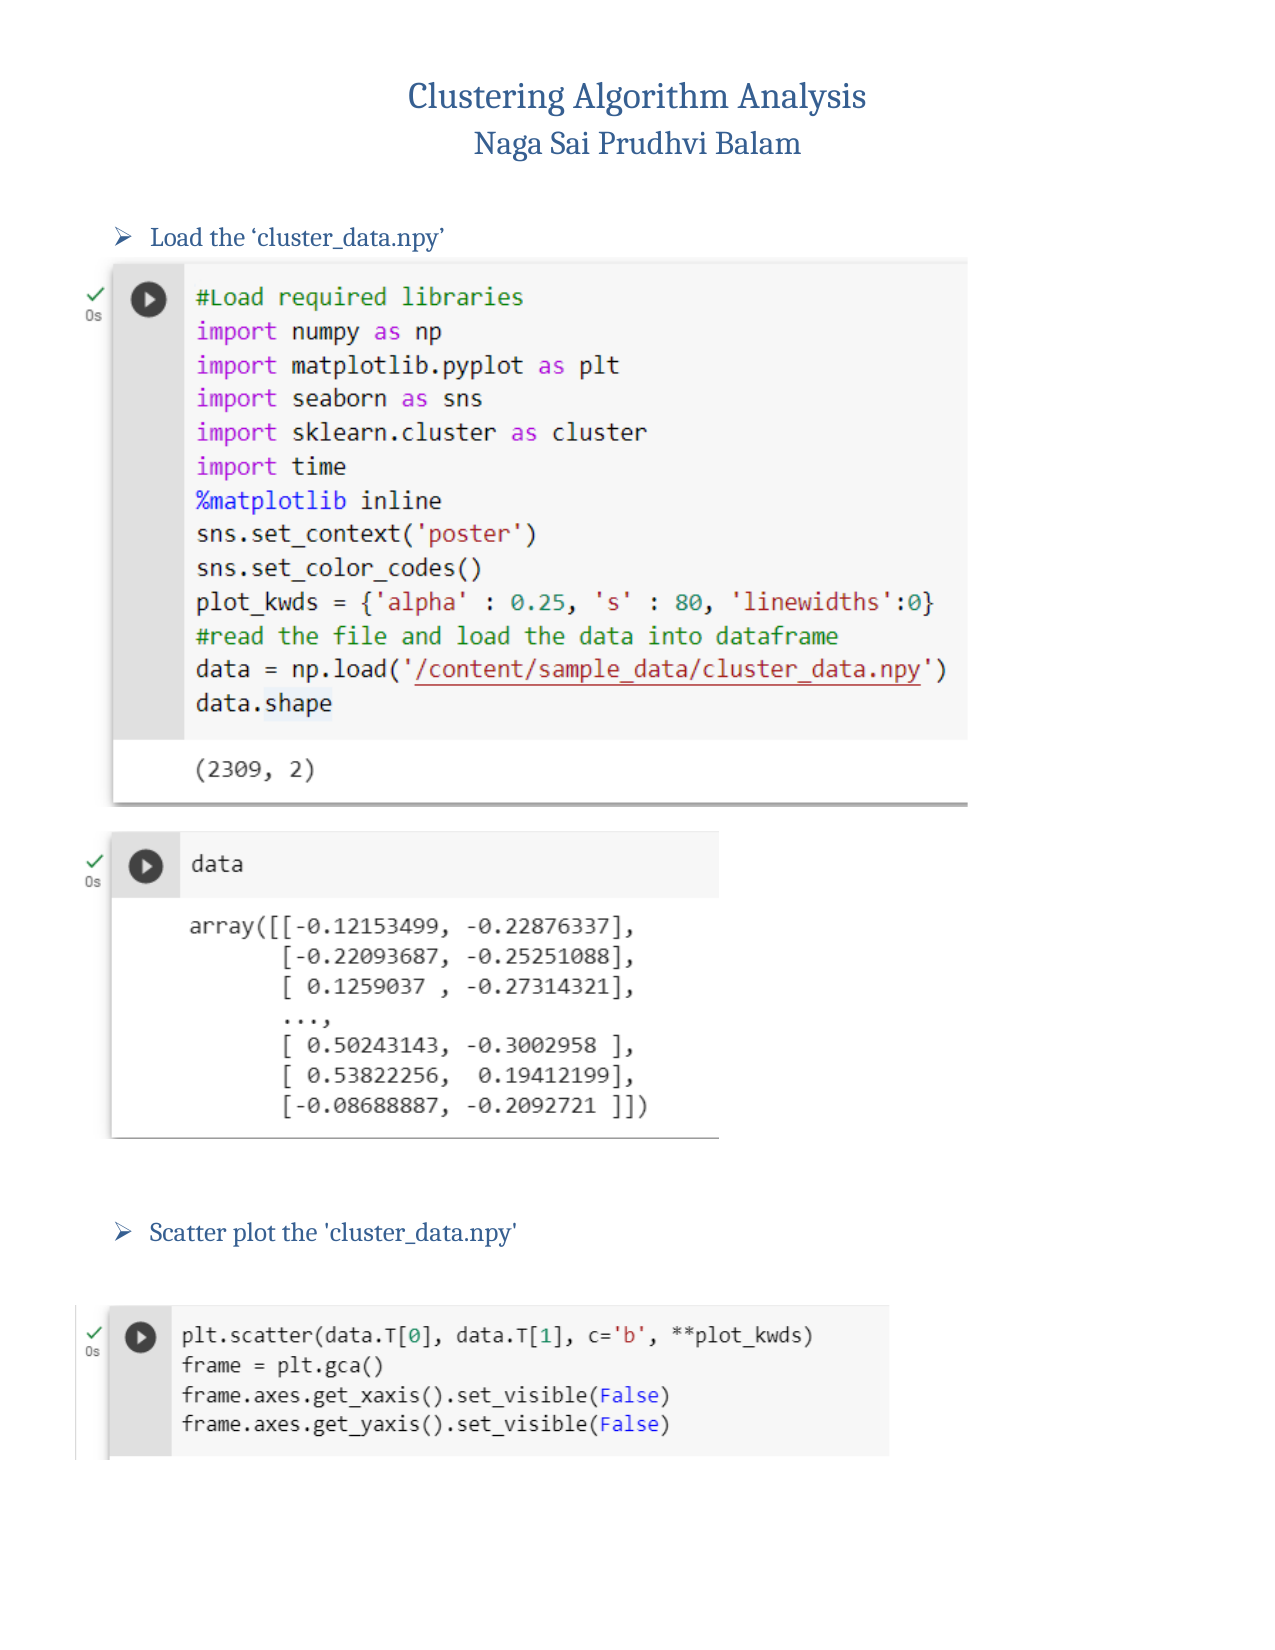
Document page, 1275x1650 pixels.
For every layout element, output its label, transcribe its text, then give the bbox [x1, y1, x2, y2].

picture [75, 257, 968, 807]
picture [75, 1305, 890, 1460]
subtitle Clustering Algorithm Analysis [75, 75, 1200, 118]
subtitle Load the ‘cluster_data.npy’ [112, 222, 1200, 253]
subtitle Scatter plot the 'cluster_data.npy' [112, 1217, 1200, 1248]
picture [75, 831, 719, 1139]
subtitle Naga Sai Prudhvi Balam [75, 124, 1200, 163]
